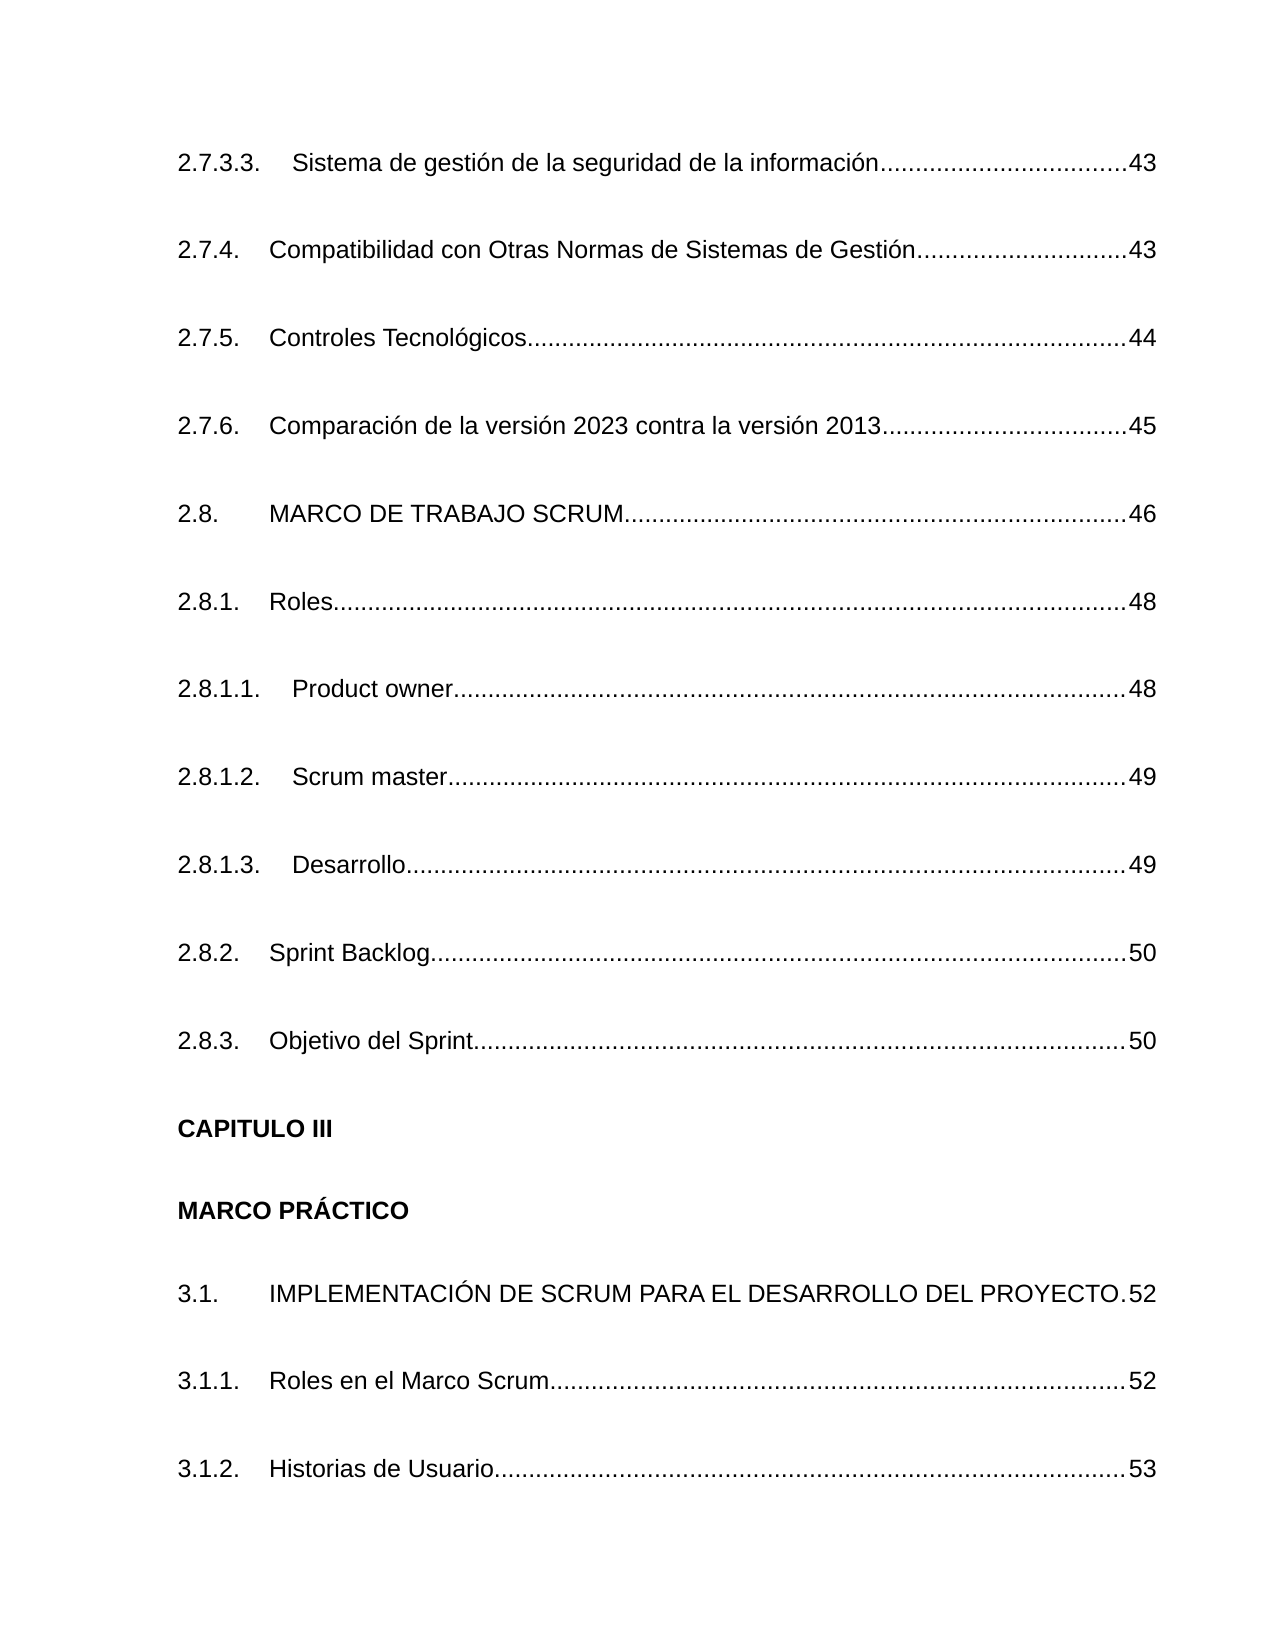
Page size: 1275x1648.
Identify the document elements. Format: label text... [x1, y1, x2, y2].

text 2.7.6. Comparación de la versión 2023 contra la versión 2013 45 [177, 411, 1157, 440]
text 2.7.5. Controles Tecnológicos 44 [177, 323, 1157, 352]
text 2.8.1.1. Product owner 48 [177, 674, 1157, 703]
text 2.8.1.2. Scrum master 49 [177, 762, 1157, 791]
text 2.7.4. Compatibilidad con Otras Normas de Sistemas de Gestión 43 [177, 235, 1157, 264]
text 3.1.2. Historias de Usuario 53 [177, 1454, 1157, 1483]
text 3.1.1. Roles en el Marco Scrum 52 [177, 1366, 1157, 1395]
text MARCO PRÁCTICO [177, 1196, 1157, 1225]
text CAPITULO III [177, 1113, 1157, 1142]
text 2.8.3. Objetivo del Sprint 50 [177, 1026, 1157, 1054]
text 2.8.2. Sprint Backlog 50 [177, 938, 1157, 967]
text 3.1. IMPLEMENTACIÓN DE SCRUM PARA EL DESARROLLO DEL PROYECTO 52 [177, 1278, 1157, 1307]
text 2.8. MARCO DE TRABAJO SCRUM 46 [177, 499, 1157, 528]
text 2.8.1. Roles 48 [177, 587, 1157, 615]
text 2.7.3.3. Sistema de gestión de la seguridad de la información 43 [177, 148, 1157, 176]
text 2.8.1.3. Desarrollo 49 [177, 850, 1157, 879]
